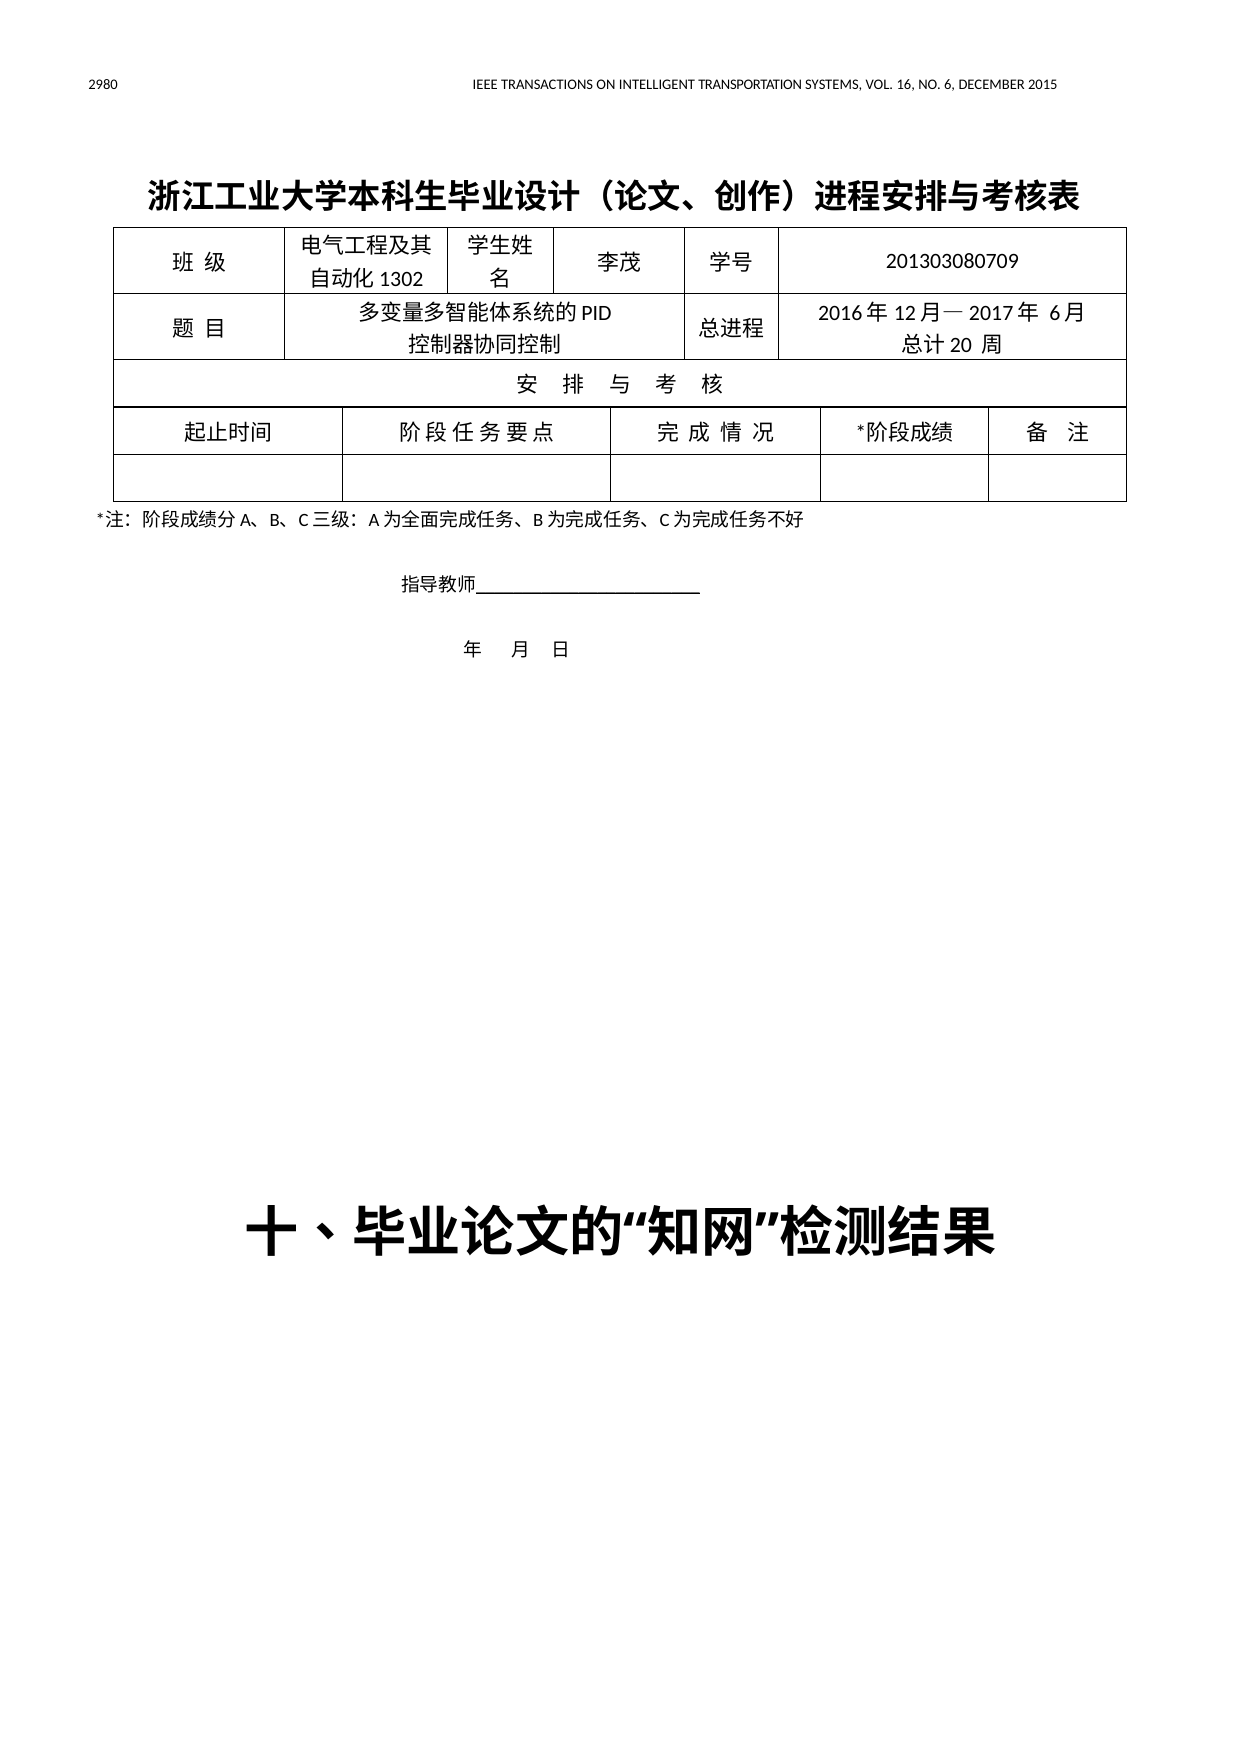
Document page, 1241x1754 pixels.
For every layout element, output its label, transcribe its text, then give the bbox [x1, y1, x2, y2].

table_cell [989, 455, 1126, 501]
table_header 李茂 [554, 228, 684, 293]
table_cell 阶 段 任 务 要 点 [343, 408, 610, 454]
text 年 月 日 [150, 632, 1090, 664]
text *注：阶段成绩分A、B、C三级：A为全面完成任务、B为完成任务、C为完成任务不好 [95, 502, 1090, 534]
table_cell 2016年 12月— 2017年 6月 总计 20 周 [779, 294, 1126, 359]
table_header 学号 [685, 228, 778, 293]
table_cell 安 排 与 考 核 [114, 360, 1126, 406]
table_header 电气工程及其自动化1302 [285, 228, 447, 293]
table_cell 起止时间 [114, 408, 342, 454]
table_cell [114, 455, 342, 501]
table_cell 备 注 [989, 408, 1126, 454]
table_header 学生姓名 [448, 228, 553, 293]
table_cell *阶段成绩 [821, 408, 988, 454]
table_header 班 级 [114, 228, 284, 293]
table_cell 总进程 [685, 294, 778, 359]
table_cell [611, 455, 820, 501]
subtitle 十、毕业论文的“知网”检测结果 [150, 1182, 1090, 1279]
table_cell [343, 455, 610, 501]
table_cell 多变量多智能体系统的PID 控制器协同控制 [285, 294, 684, 359]
table_cell [821, 455, 988, 501]
table_header 201303080709 [779, 228, 1126, 293]
text 浙江工业大学本科生毕业设计（论文、创作）进程安排与考核表 [73, 162, 1121, 227]
text 指导教师________________________ [150, 567, 1090, 599]
table_cell 完 成 情 况 [611, 408, 820, 454]
table_cell 题 目 [114, 294, 284, 359]
